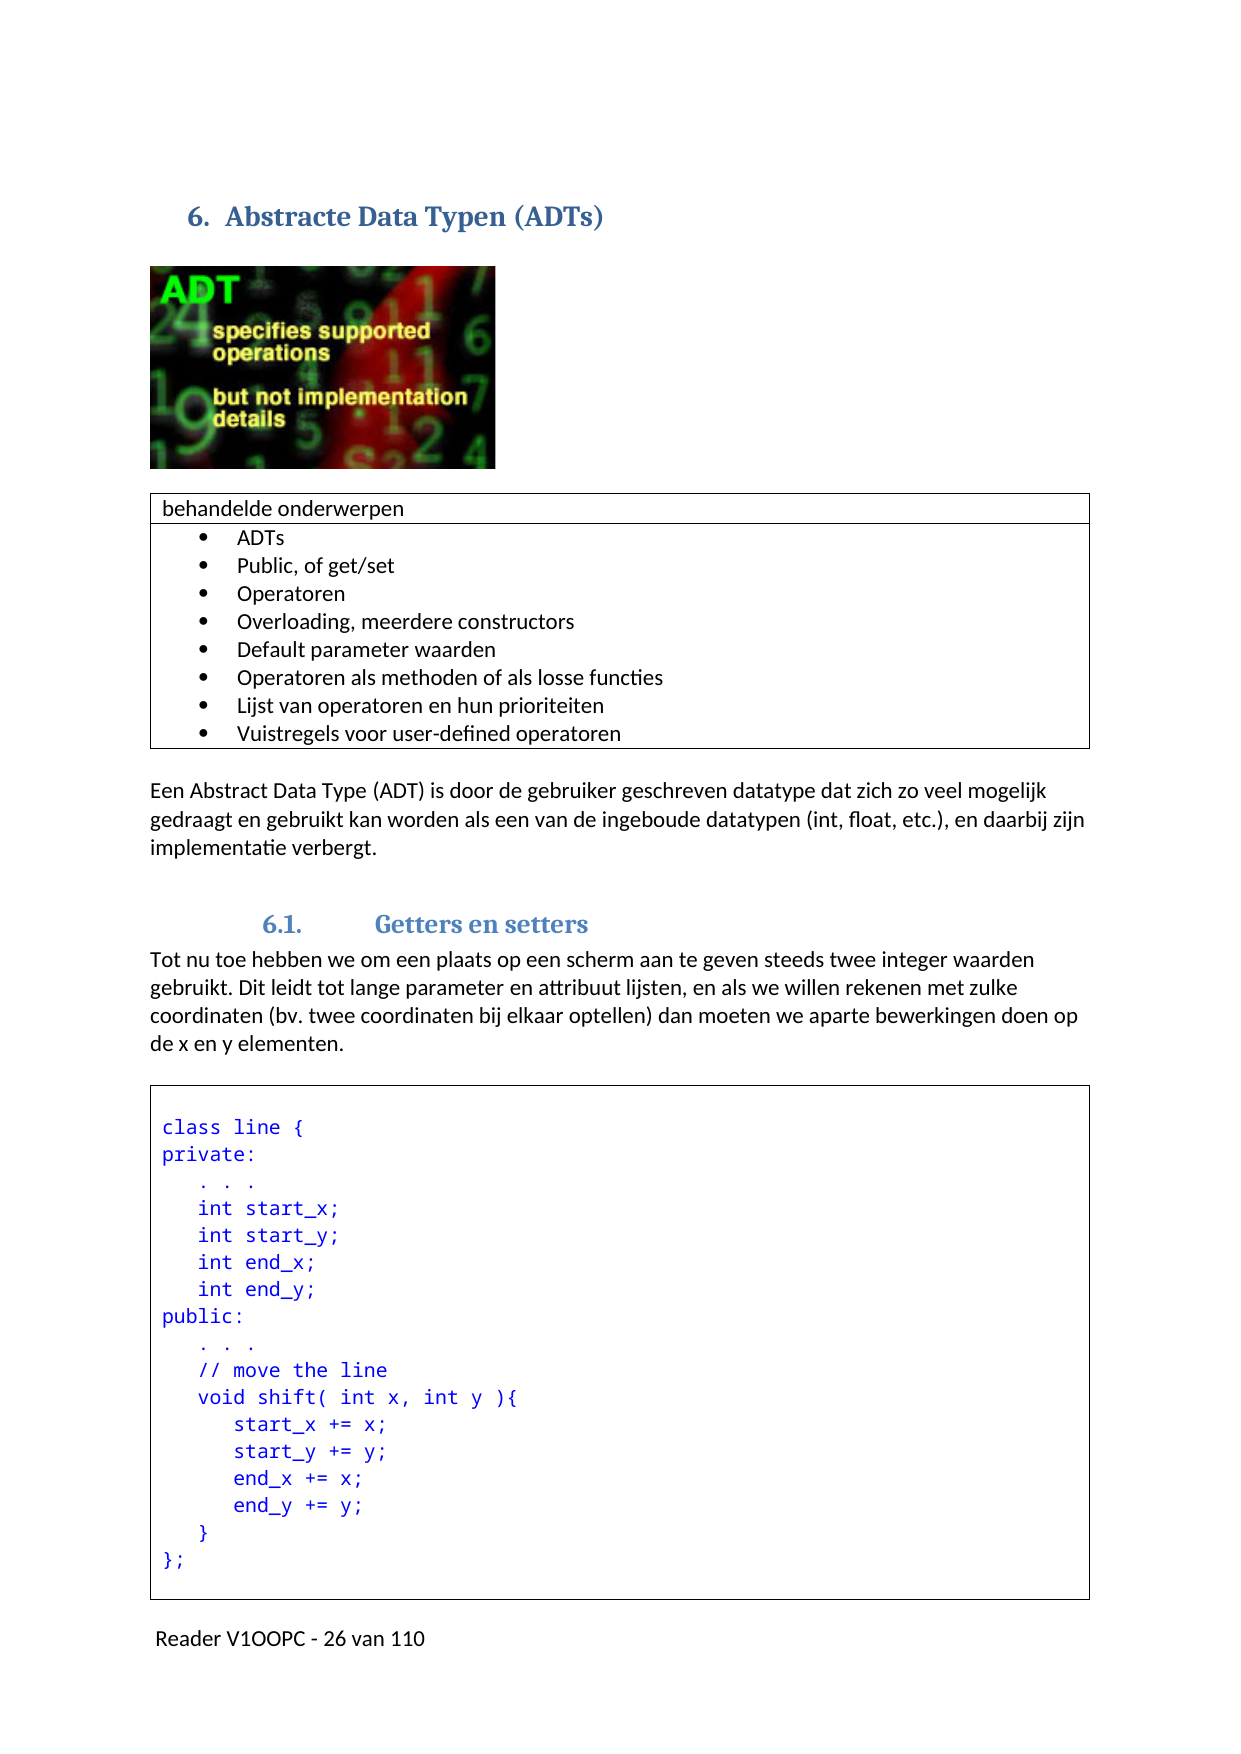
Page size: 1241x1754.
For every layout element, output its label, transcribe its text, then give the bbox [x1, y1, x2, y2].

table_cell ADTs Public, of get/set Operatoren Overloading, meerdere constructors Default parameter waarden Operatoren als methoden of als losse functies Lijst van operatoren en hun prioriteiten Vuistregels voor user-defined operatoren [151, 524, 1089, 748]
table_header behandelde onderwerpen [151, 494, 1089, 522]
picture [150, 266, 496, 469]
table_header class line { private: . . . int start_x; int start_y; int end_x; int end_y; public: . . . // move the line void shift( int x, int y ){ start_x += x; start_y += y; end_x += x; end_y += y; } }; [151, 1086, 1089, 1599]
subtitle Getters en setters [262, 909, 1090, 941]
text Tot nu toe hebben we om een plaats op een scherm aan te geven steeds twee integer waarden gebruikt. Dit leidt tot lange parameter en attribuut lijsten, en als we willen rekenen met zulke coordinaten (bv. twee coordinaten bij elkaar optellen) dan moeten we aparte bewerkingen doen op de x en y elementen. [150, 945, 1090, 1057]
subtitle Abstracte Data Typen (ADTs) [187, 200, 1090, 233]
text Een Abstract Data Type (ADT) is door de gebruiker geschreven datatype dat zich zo veel mogelijk gedraagt en gebruikt kan worden als een van de ingeboude datatypen (int, float, etc.), en daarbij zijn implementatie verbergt. [150, 777, 1090, 861]
